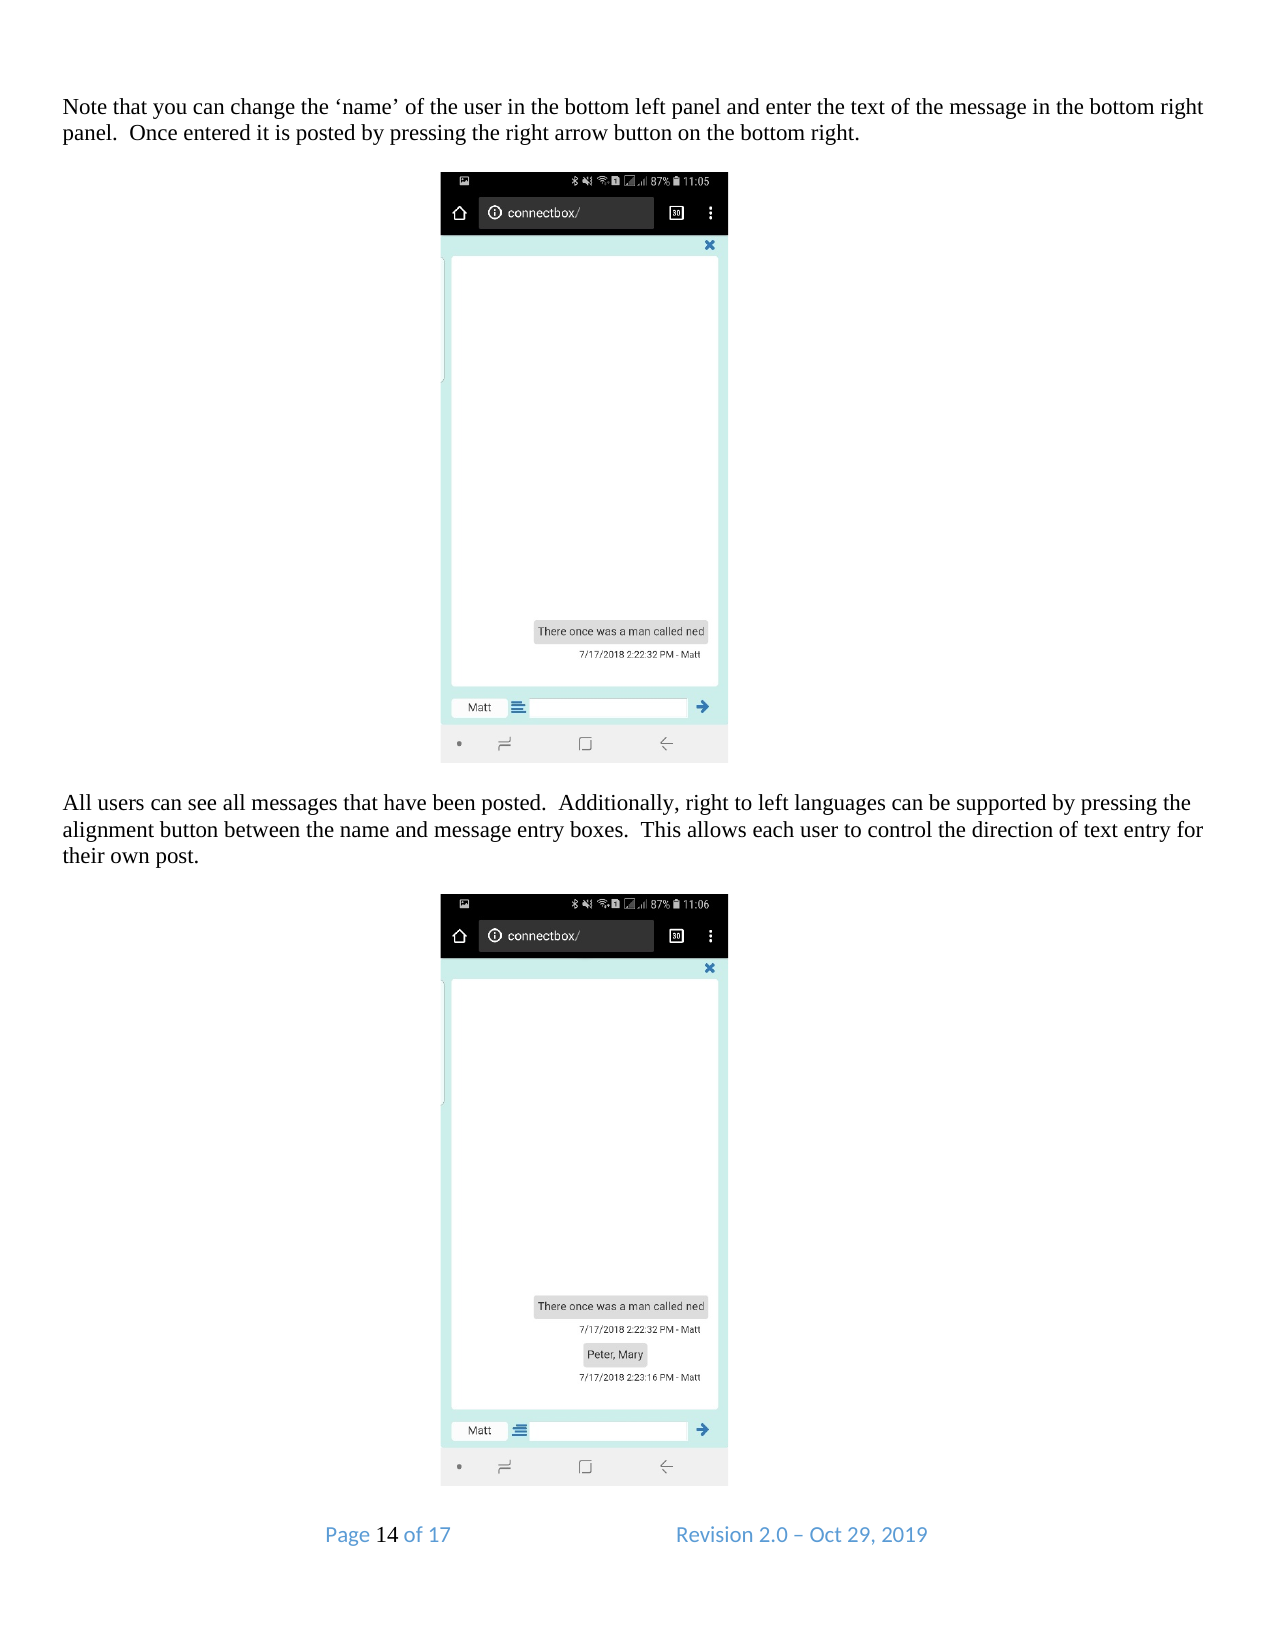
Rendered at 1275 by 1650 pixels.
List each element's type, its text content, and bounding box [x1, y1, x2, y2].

picture [440, 894, 729, 1486]
text All users can see all messages that have been posted. Additionally, right to left languages can be supported by pressing the alignment button between the name and message entry boxes. This allows each user to control the direction of text entry for their own post. [62, 789, 1206, 868]
picture [440, 172, 729, 763]
text Note that you can change the ‘name’ of the user in the bottom left panel and enter the text of the message in the bottom right panel. Once entered it is posted by pressing the right arrow button on the bottom right. [62, 93, 1206, 146]
